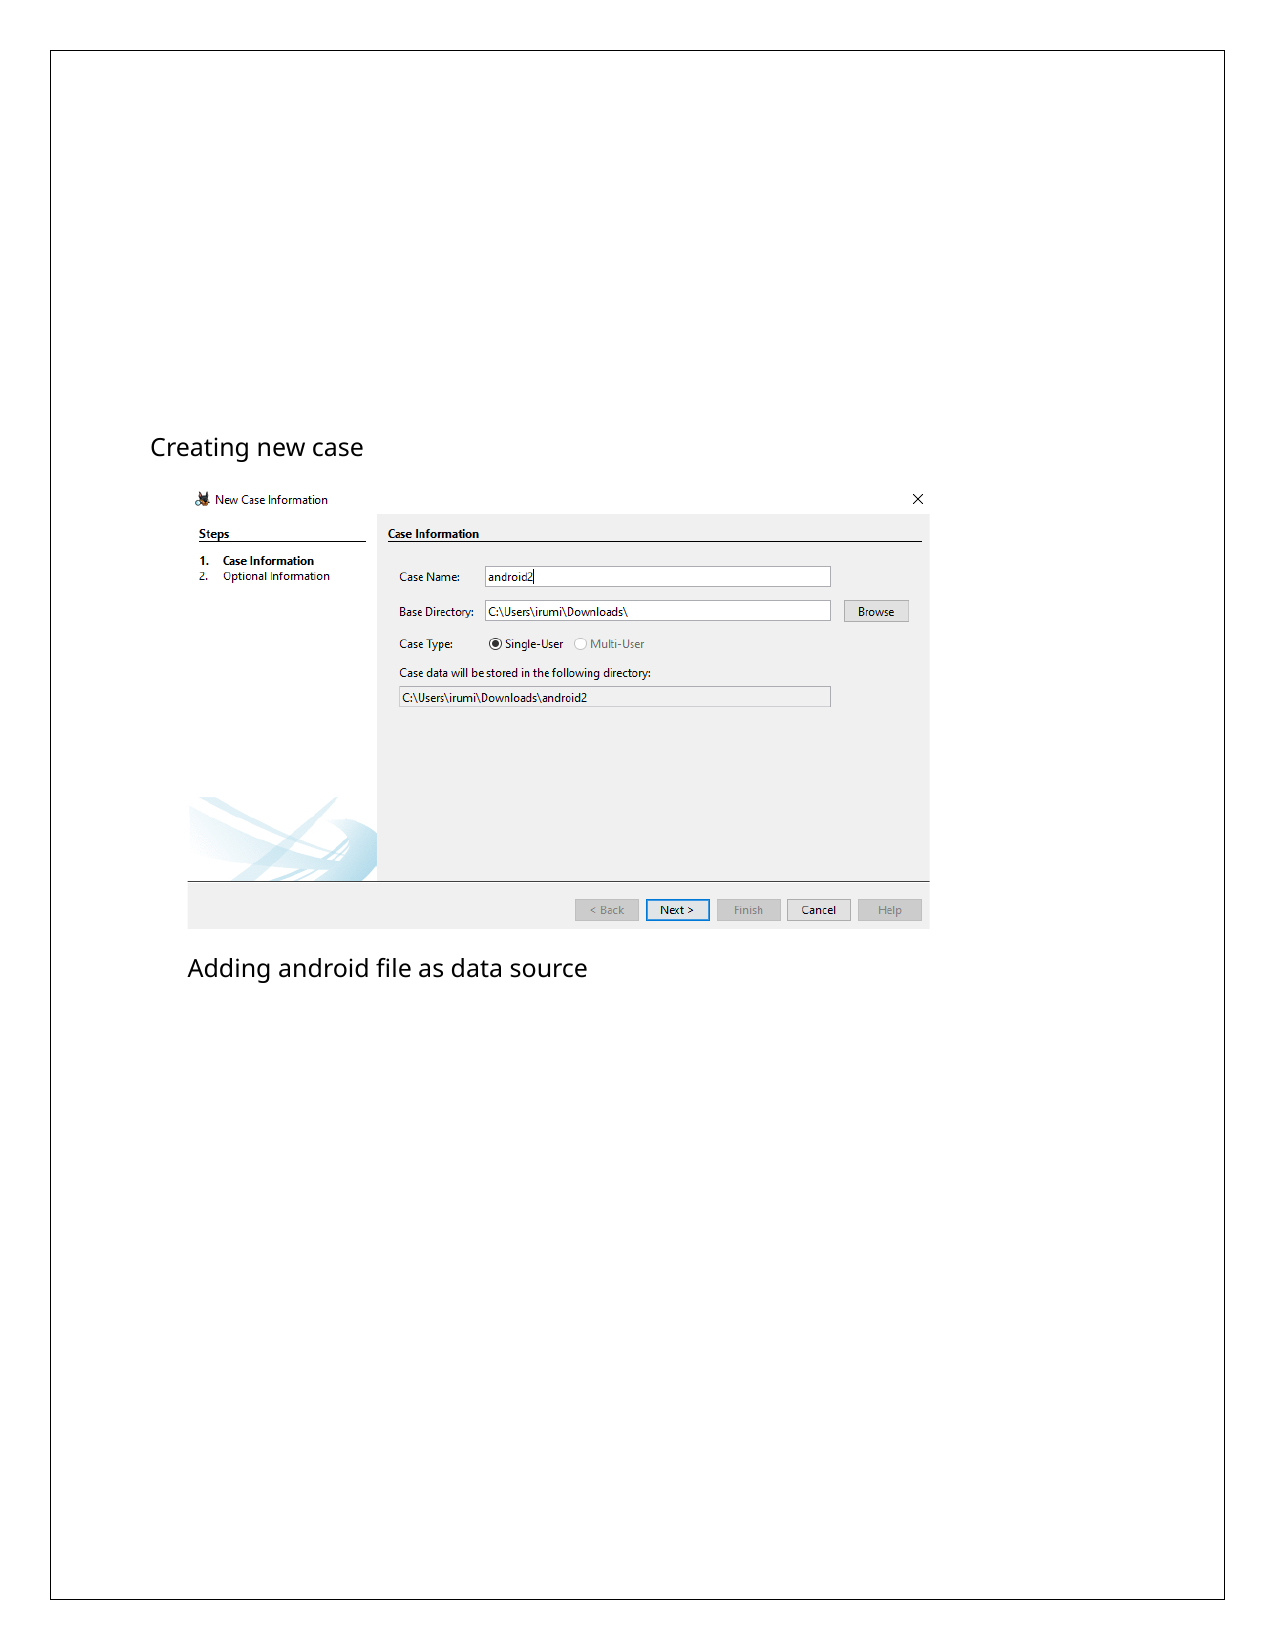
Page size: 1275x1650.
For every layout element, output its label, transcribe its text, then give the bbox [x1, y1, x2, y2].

text Adding android file as data source [187, 950, 1125, 984]
picture [187, 485, 930, 929]
text Creating new case [150, 429, 1125, 463]
